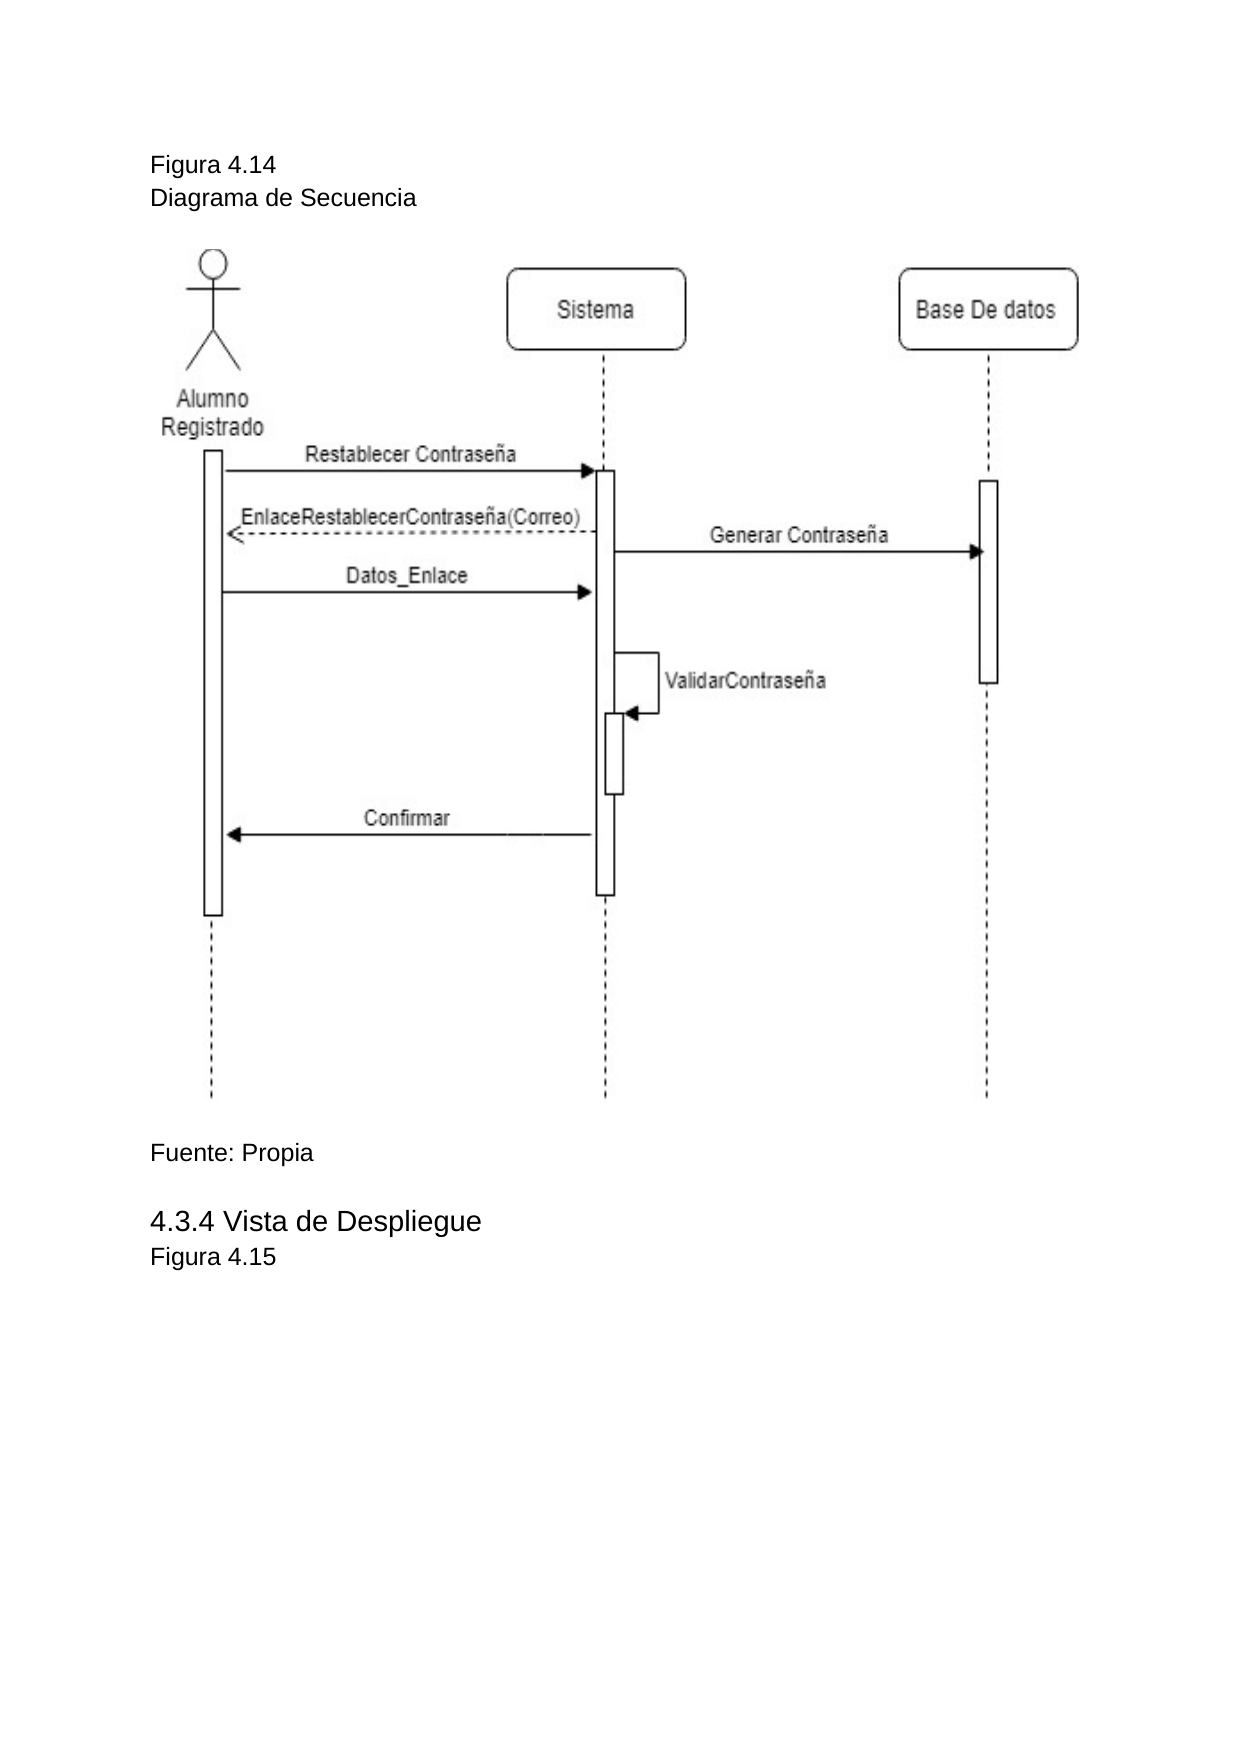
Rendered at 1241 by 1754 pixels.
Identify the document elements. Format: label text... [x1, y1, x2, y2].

text Fuente: Propia [150, 1137, 1090, 1166]
text Figura 4.14 [150, 150, 1090, 179]
text Figura 4.15 [150, 1242, 1090, 1271]
picture [161, 249, 1079, 1101]
text 4.3.4 Vista de Despliegue [150, 1203, 1090, 1237]
text Diagrama de Secuencia [150, 183, 1090, 212]
